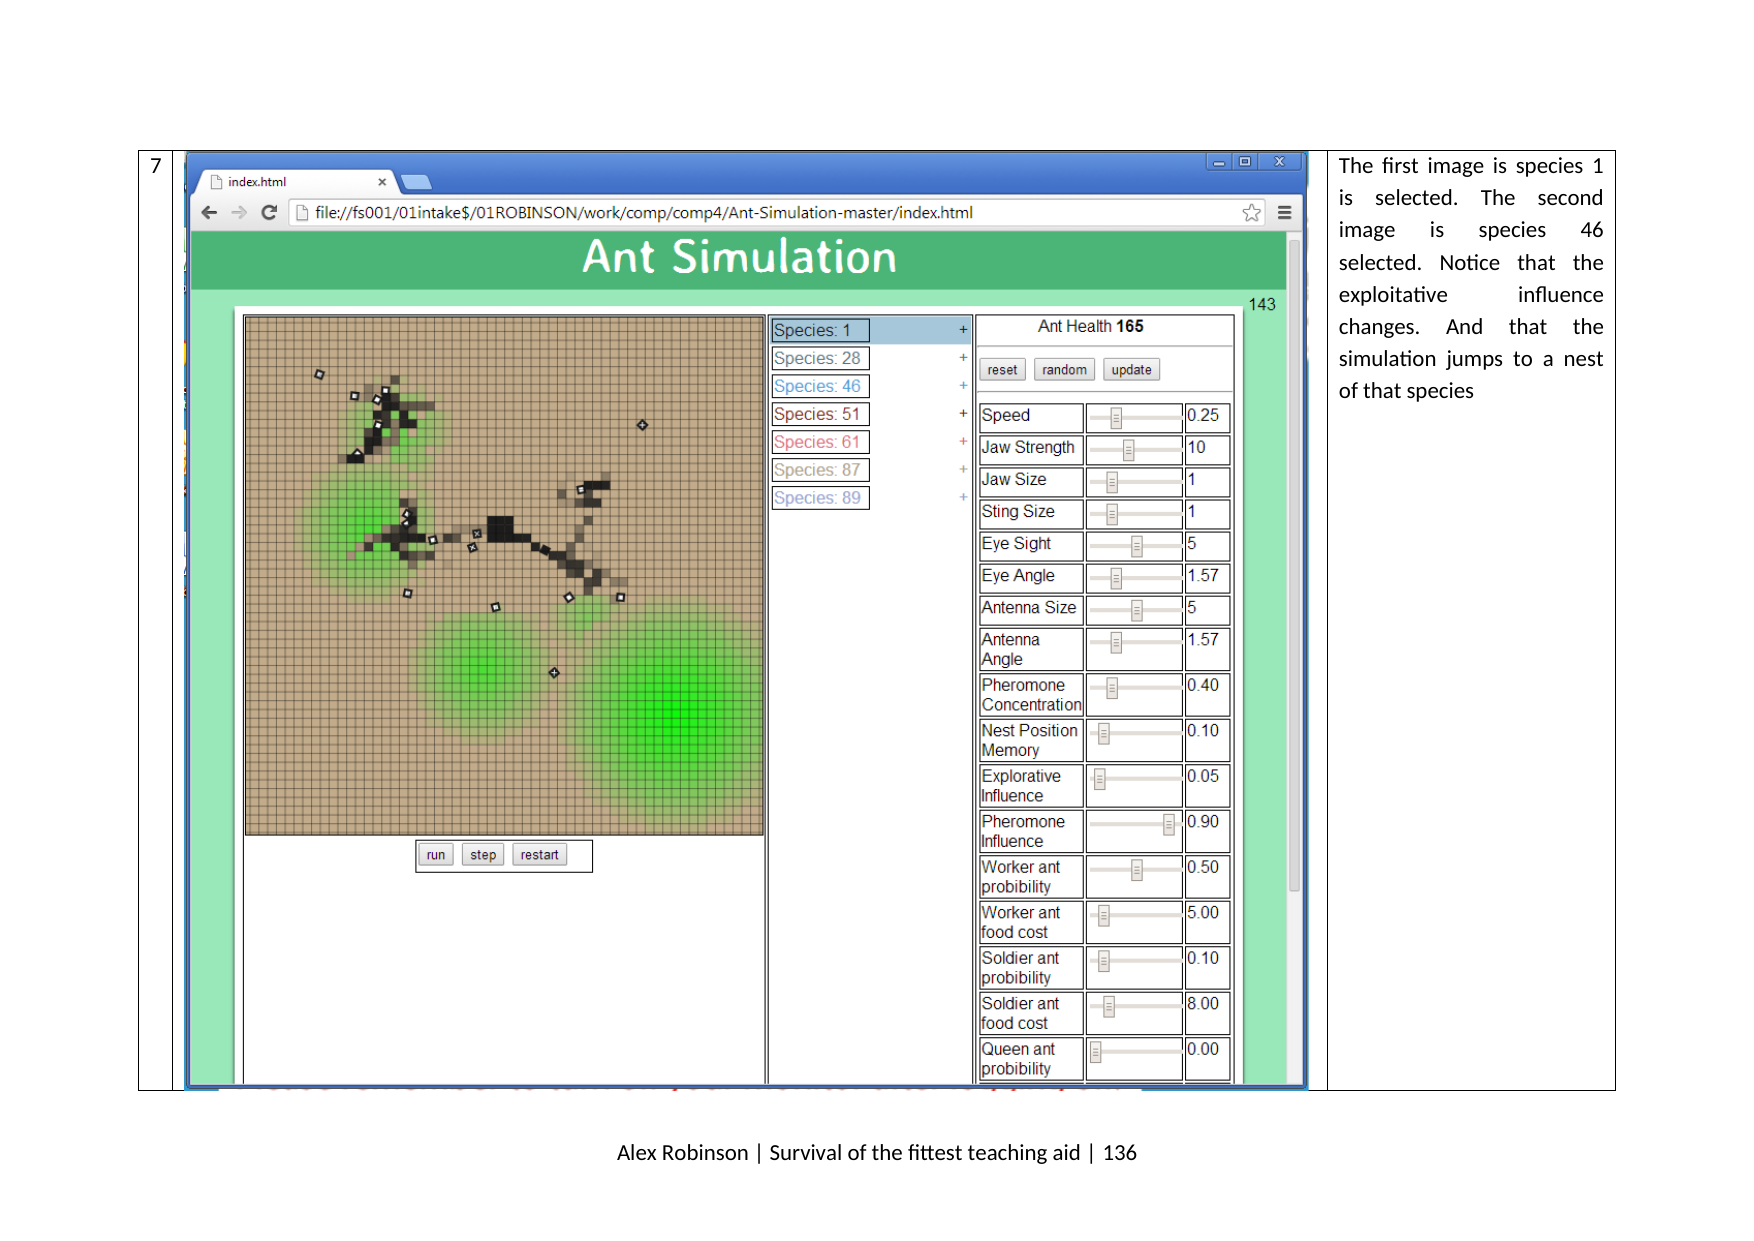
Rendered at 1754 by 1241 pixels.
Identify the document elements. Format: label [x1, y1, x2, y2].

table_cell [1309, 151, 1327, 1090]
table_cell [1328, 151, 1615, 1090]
picture [184, 151, 1309, 1091]
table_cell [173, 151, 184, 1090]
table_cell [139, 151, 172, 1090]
